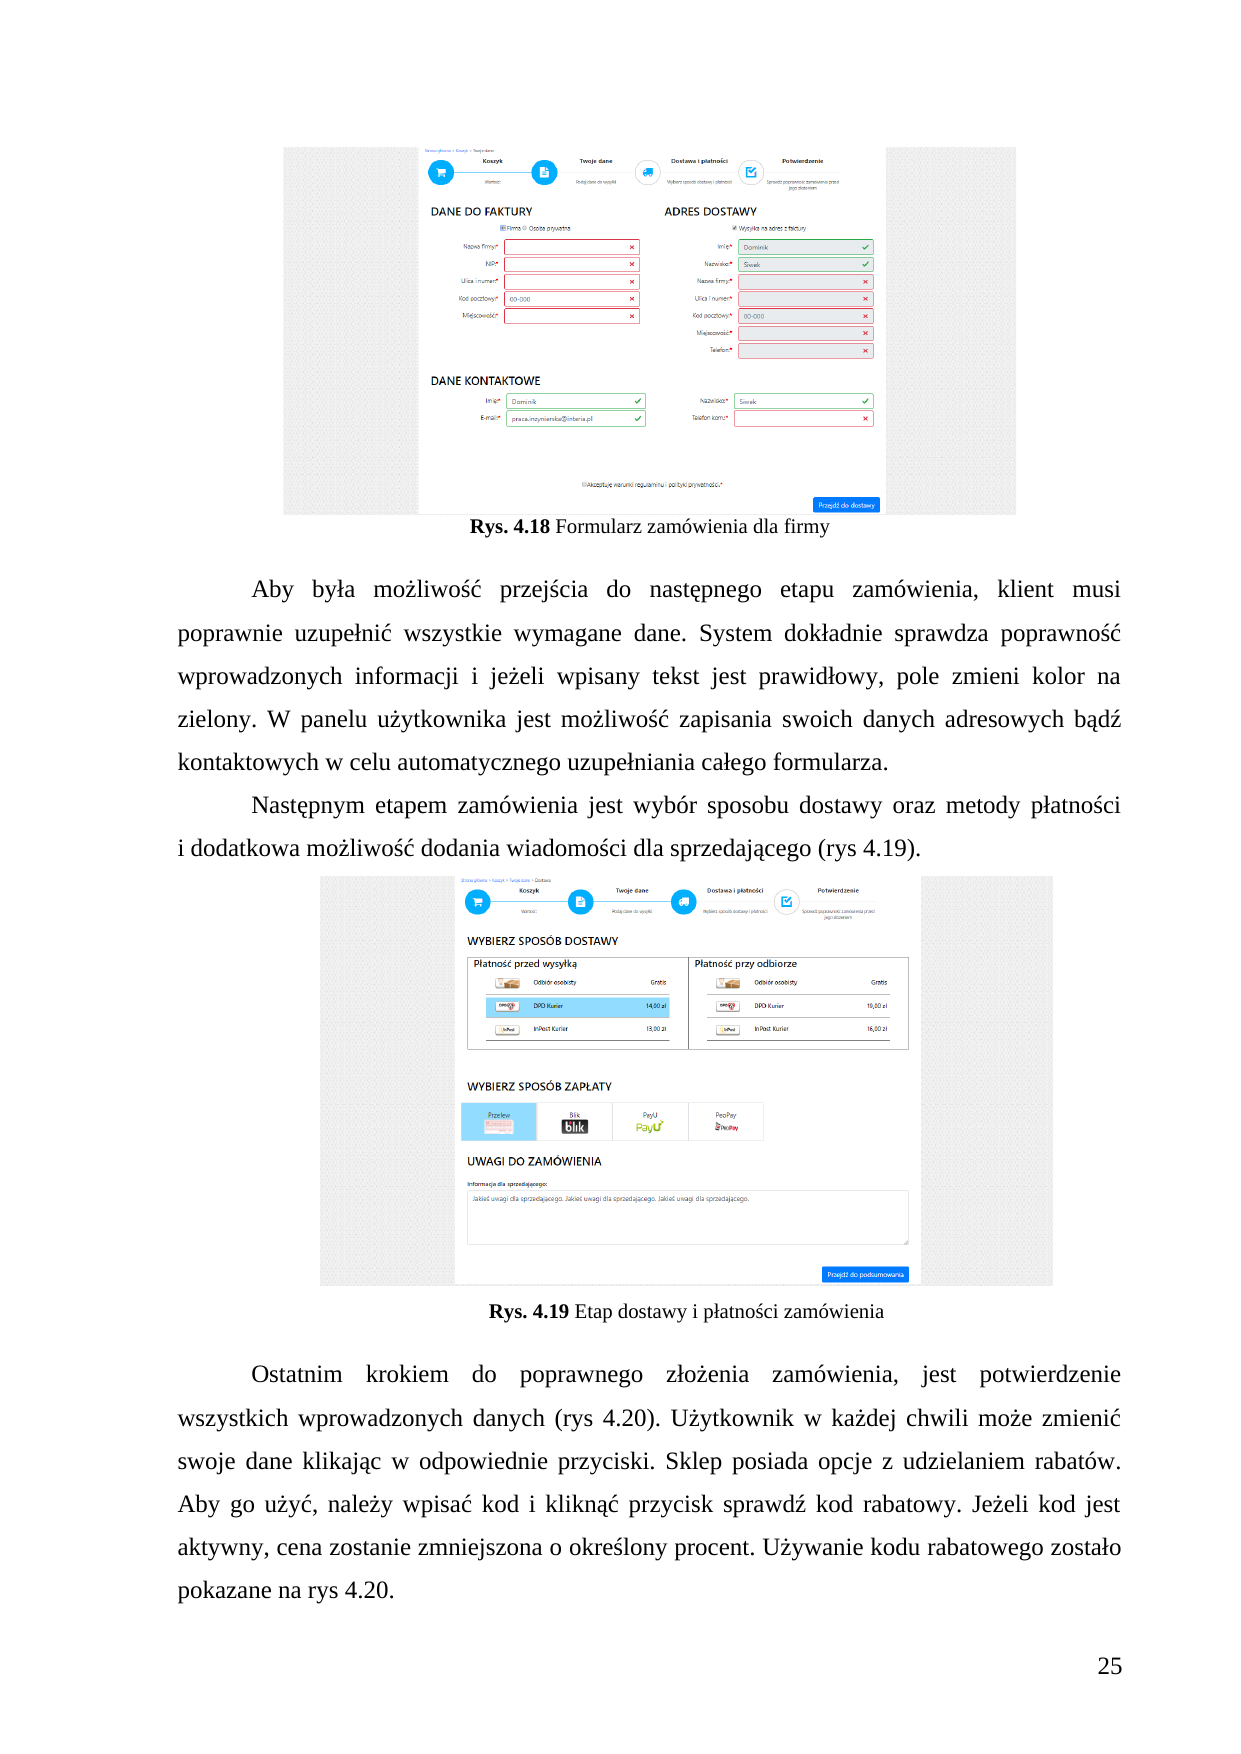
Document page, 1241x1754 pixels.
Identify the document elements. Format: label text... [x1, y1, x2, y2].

text Rys. 4.19 Etap dostawy i płatności zamówienia [177, 1299, 1122, 1323]
text Rys. 4.18 Formularz zamówienia dla firmy [177, 514, 1122, 538]
text Ostatnim krokiem do poprawnego złożenia zamówienia, jest potwierdzenie wszystkich wprowadzonych danych (rys 4.20). Użytkownik w każdej chwili może zmienić swoje dane klikając w odpowiednie przyciski. Sklep posiada opcje z udzielaniem rabatów. Aby go użyć, należy wpisać kod i kliknąć przycisk sprawdź kod rabatowy. Jeżeli kod jest aktywny, cena zostanie zmniejszona o określony procent. Używanie kodu rabatowego zostało pokazane na rys 4.20. [177, 1359, 1122, 1604]
picture [283, 147, 1017, 515]
text Następnym etapem zamówienia jest wybór sposobu dostawy oraz metody płatności i dodatkowa możliwość dodania wiadomości dla sprzedającego (rys 4.19). [177, 790, 1122, 862]
picture [320, 876, 1053, 1286]
text Aby była możliwość przejścia do następnego etapu zamówienia, klient musi poprawnie uzupełnić wszystkie wymagane dane. System dokładnie sprawdza poprawność wprowadzonych informacji i jeżeli wpisany tekst jest prawidłowy, pole zmieni kolor na zielony. W panelu użytkownika jest możliwość zapisania swoich danych adresowych bądź kontaktowych w celu automatycznego uzupełniania całego formularza. [177, 574, 1122, 776]
